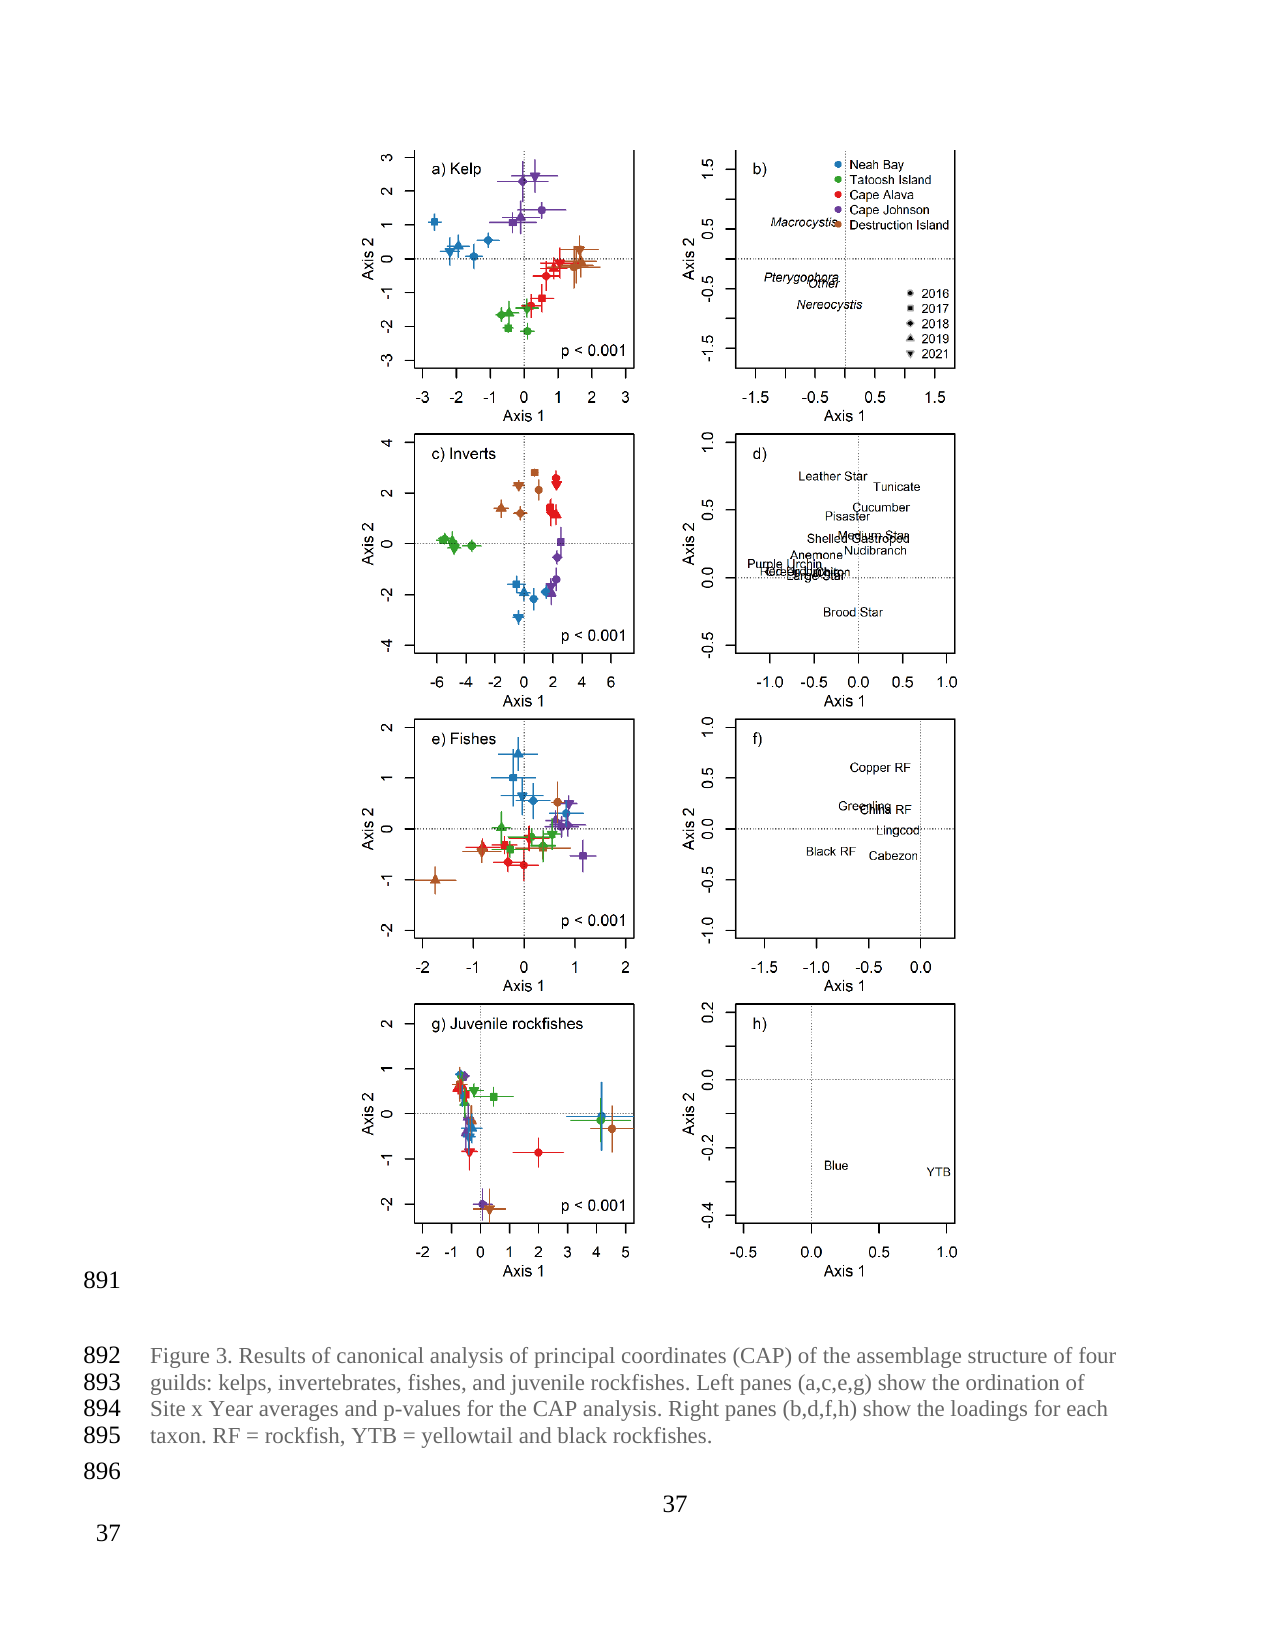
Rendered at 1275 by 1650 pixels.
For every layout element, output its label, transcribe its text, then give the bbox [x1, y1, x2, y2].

picture [354, 150, 996, 1289]
subtitle Figure 3. Results of canonical analysis of principal coordinates (CAP) of the assemblage structure of four guilds: kelps, invertebrates, fishes, and juvenile rockfishes. Left panes (a,c,e,g) show the ordination of Site x Year averages and p-values for the CAP analysis. Right panes (b,d,f,h) show the loadings for each taxon. RF = rockfish, YTB = yellowtail and black rockfishes. [150, 1343, 1125, 1448]
